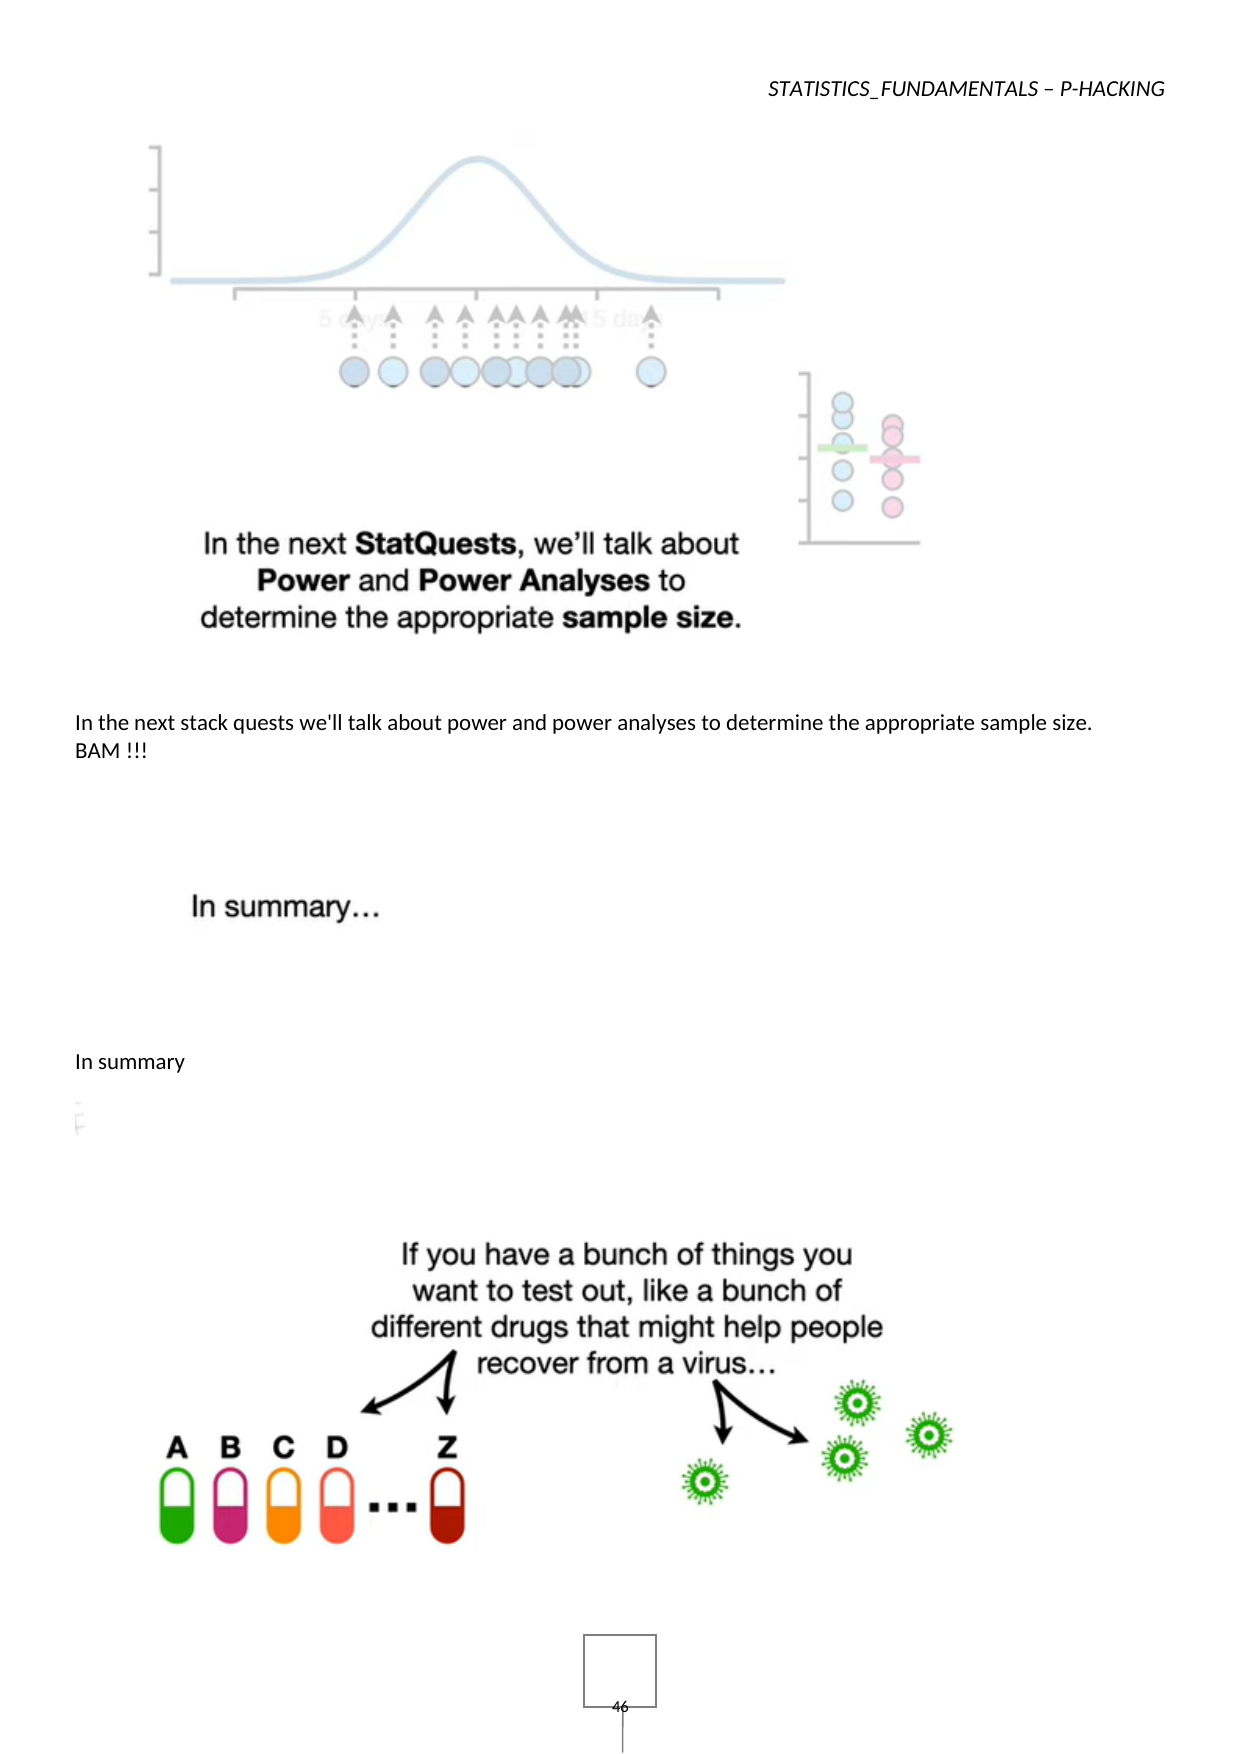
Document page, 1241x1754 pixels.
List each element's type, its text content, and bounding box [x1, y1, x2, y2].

picture [75, 1102, 1080, 1616]
text BAM !!! [75, 736, 1165, 764]
text In the next stack quests we'll talk about power and power analyses to determine the appropriate sample size. [75, 708, 1165, 736]
picture [75, 129, 1060, 708]
picture [75, 792, 518, 1047]
text In summary [75, 1047, 1165, 1075]
